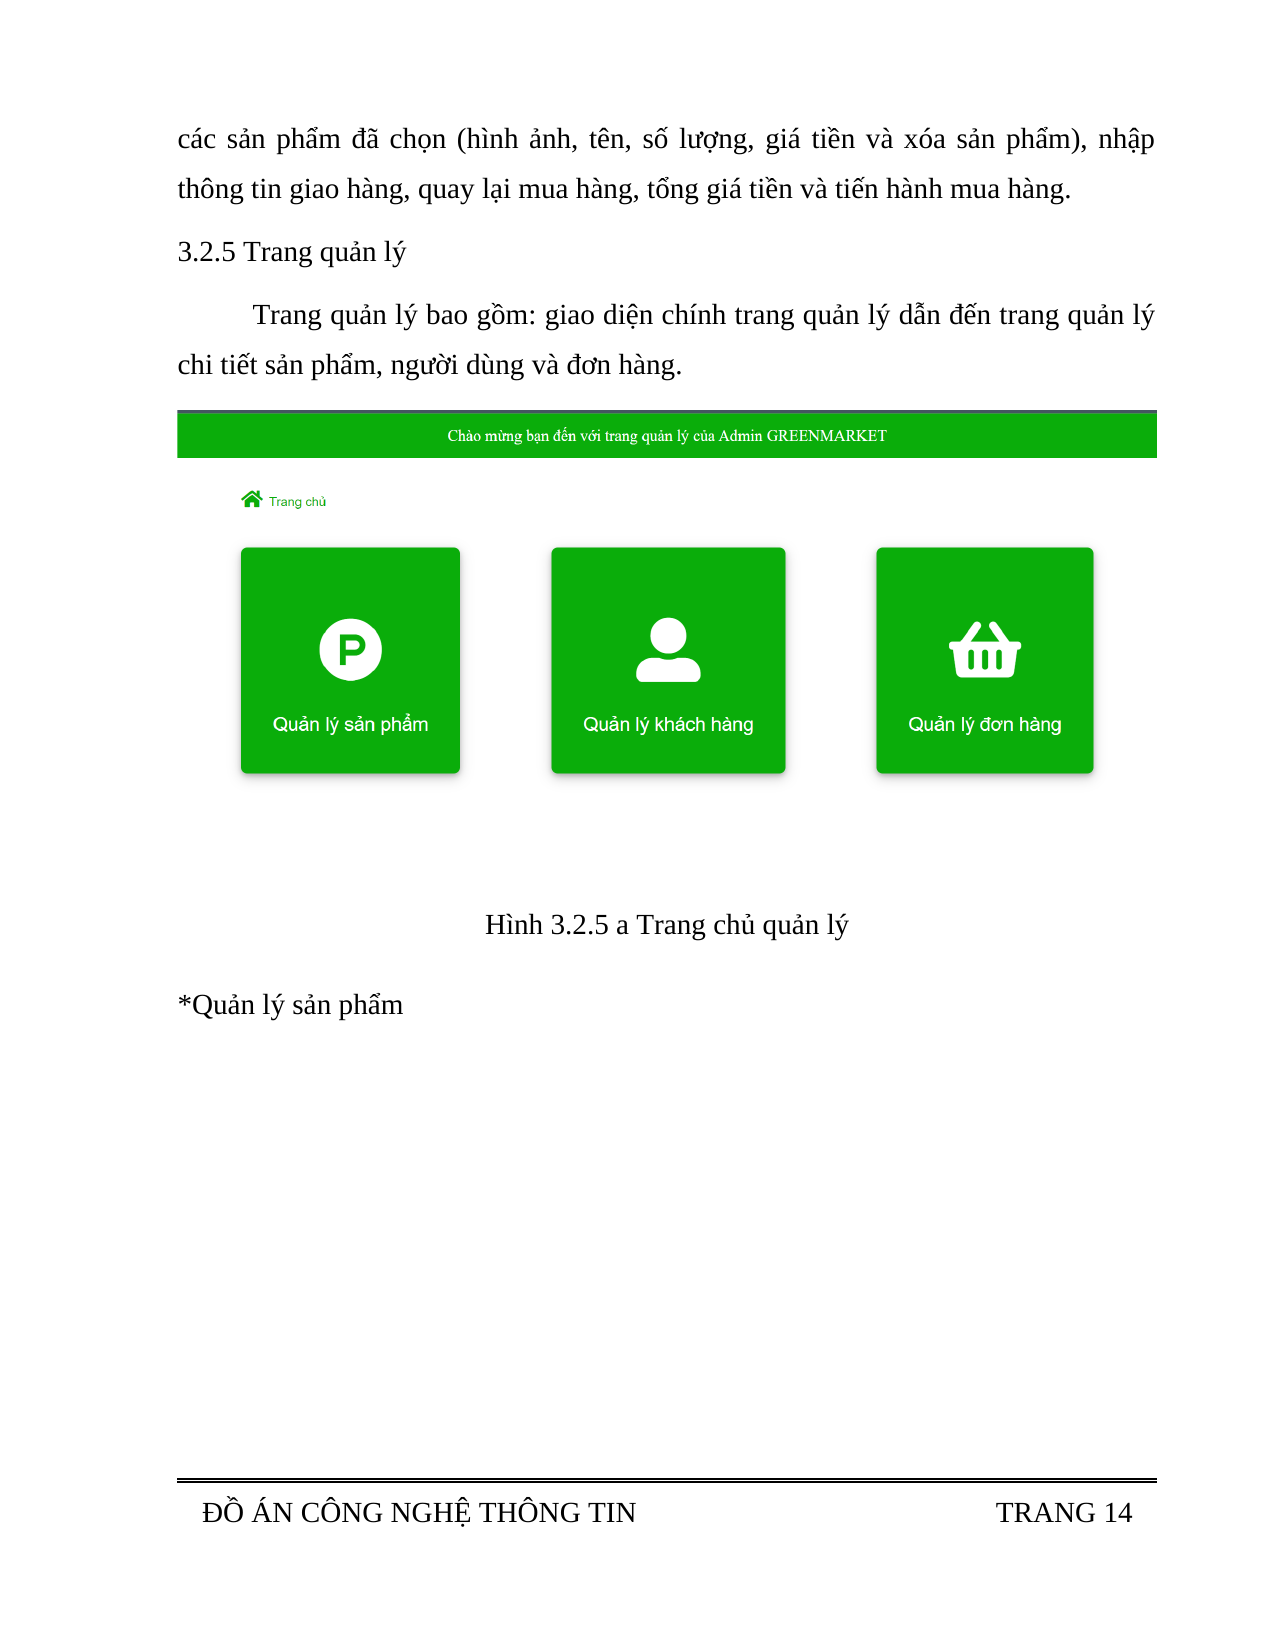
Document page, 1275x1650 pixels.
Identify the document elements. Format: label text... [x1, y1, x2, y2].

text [177, 121, 1157, 205]
text Trang quản lý bao gồm: giao diện chính trang quản lý dẫn đến trang quản lý chi tiết sản phẩm, người dùng và đơn hàng. [177, 297, 1157, 381]
text Hình 3.2.5 a Trang chủ quản lý [177, 907, 1157, 941]
text *Quản lý sản phẩm [177, 987, 1157, 1020]
subtitle Trang quản lý [177, 234, 1157, 268]
picture [177, 410, 1157, 878]
